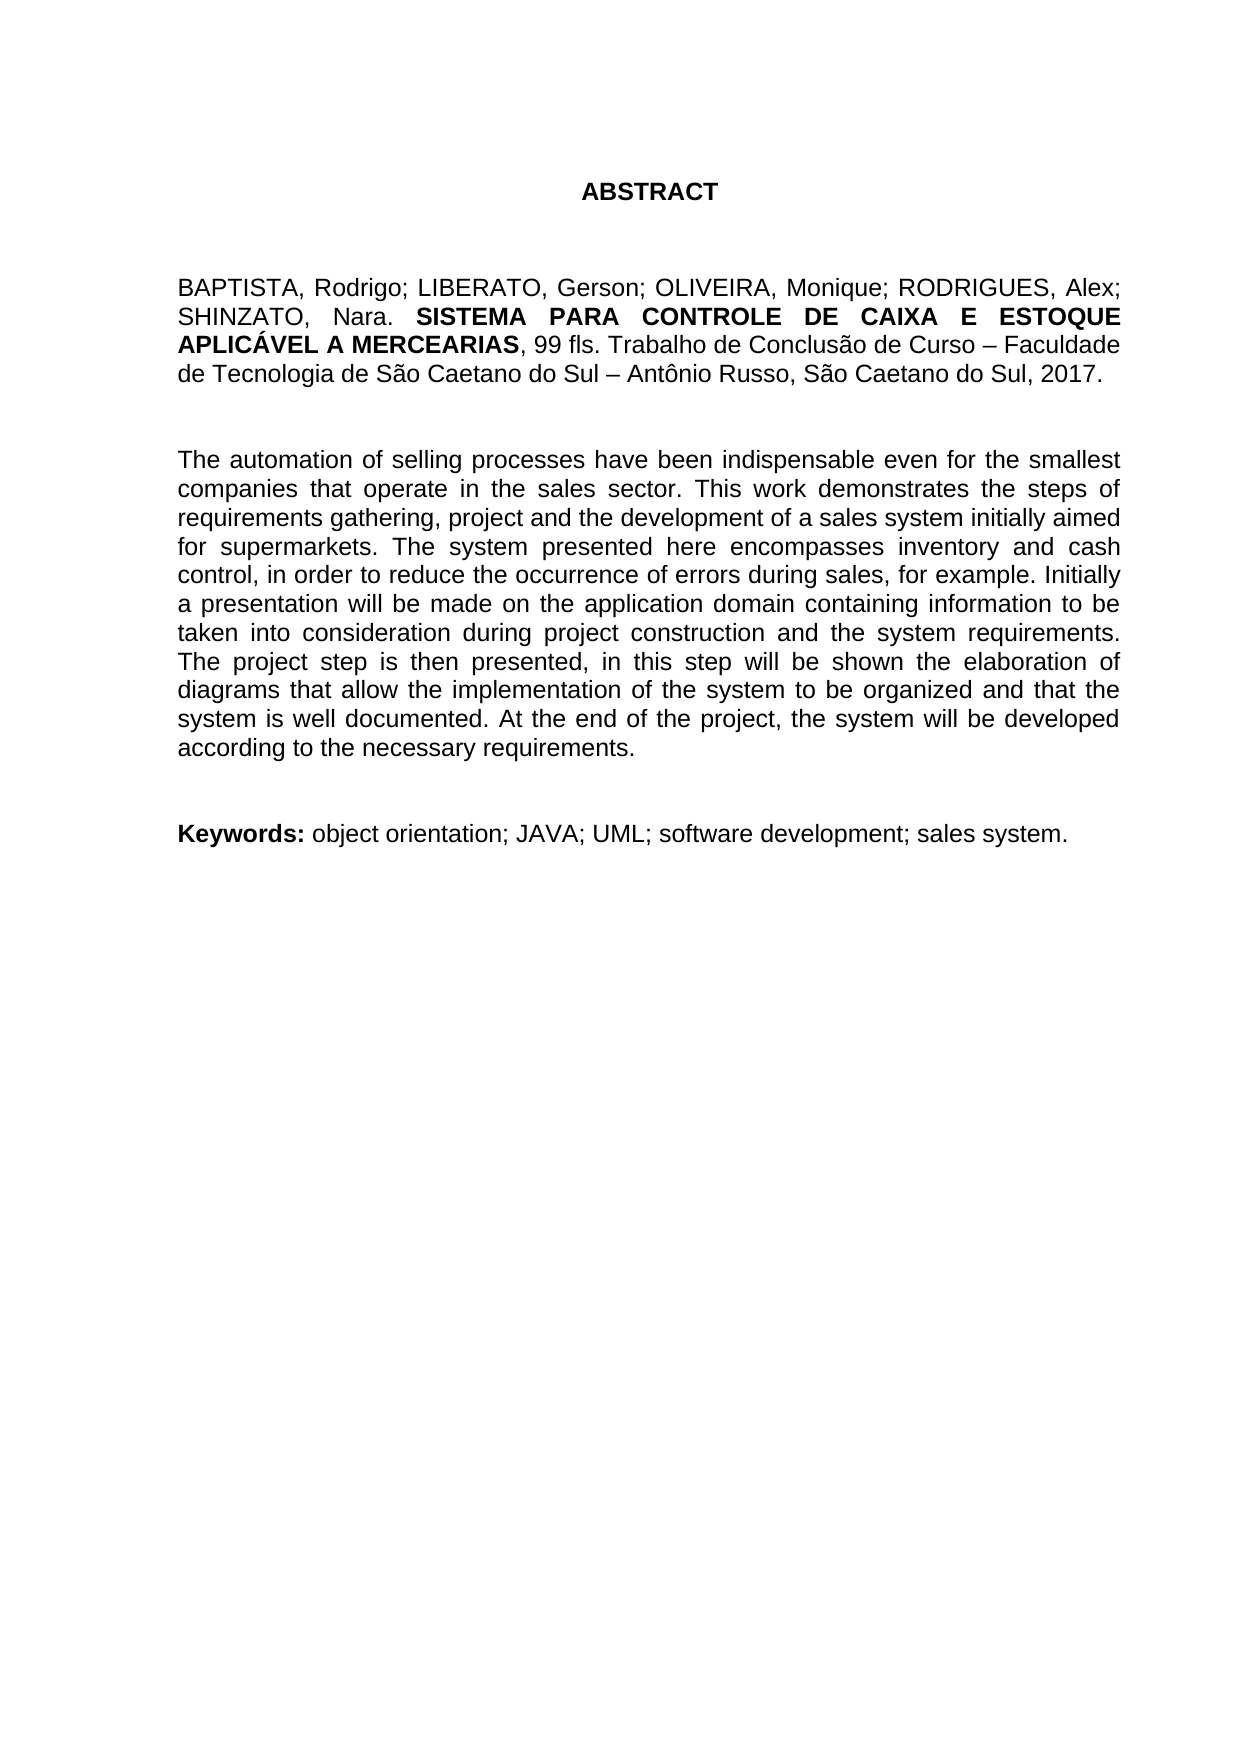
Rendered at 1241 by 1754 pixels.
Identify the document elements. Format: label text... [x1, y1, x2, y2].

text Keywords: object orientation; JAVA; UML; software development; sales system. [177, 819, 1122, 848]
text BAPTISTA, Rodrigo; LIBERATO, Gerson; OLIVEIRA, Monique; RODRIGUES, Alex; SHINZATO, Nara. SISTEMA PARA CONTROLE DE CAIXA E ESTOQUE APLICÁVEL A MERCEARIAS, 99 fls. Trabalho de Conclusão de Curso – Faculdade de Tecnologia de São Caetano do Sul – Antônio Russo, São Caetano do Sul, 2017. [177, 273, 1122, 388]
text ABSTRACT [177, 177, 1122, 206]
text The automation of selling processes have been indispensable even for the smallest companies that operate in the sales sector. This work demonstrates the steps of requirements gathering, project and the development of a sales system initially aimed for supermarkets. The system presented here encompasses inventory and cash control, in order to reduce the occurrence of errors during sales, for example. Initially a presentation will be made on the application domain containing information to be taken into consideration during project construction and the system requirements. The project step is then presented, in this step will be shown the elaboration of diagrams that allow the implementation of the system to be organized and that the system is well documented. At the end of the project, the system will be developed according to the necessary requirements. [177, 446, 1122, 762]
